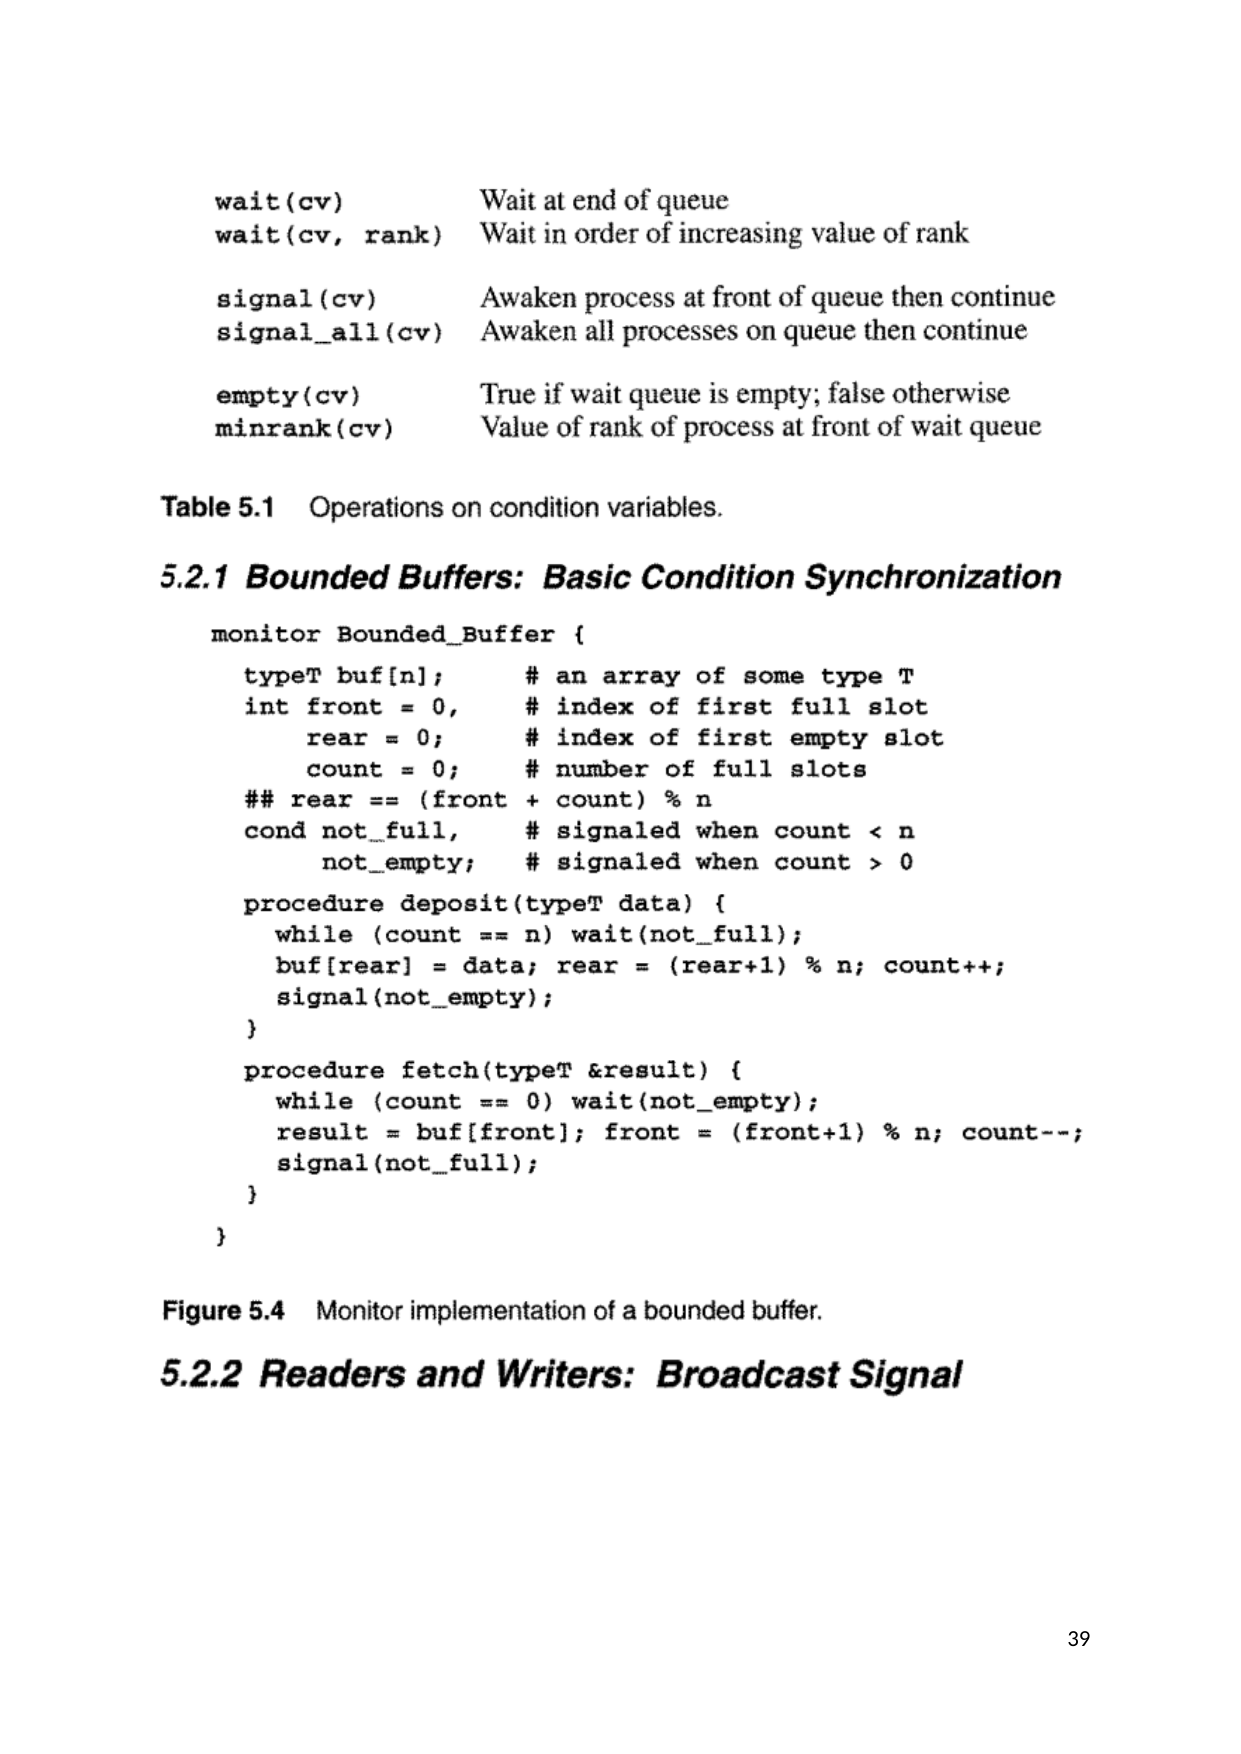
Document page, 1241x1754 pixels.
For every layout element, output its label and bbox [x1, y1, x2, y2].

picture [150, 556, 1091, 599]
picture [150, 150, 1091, 538]
picture [150, 1349, 1029, 1401]
picture [150, 617, 1091, 1331]
